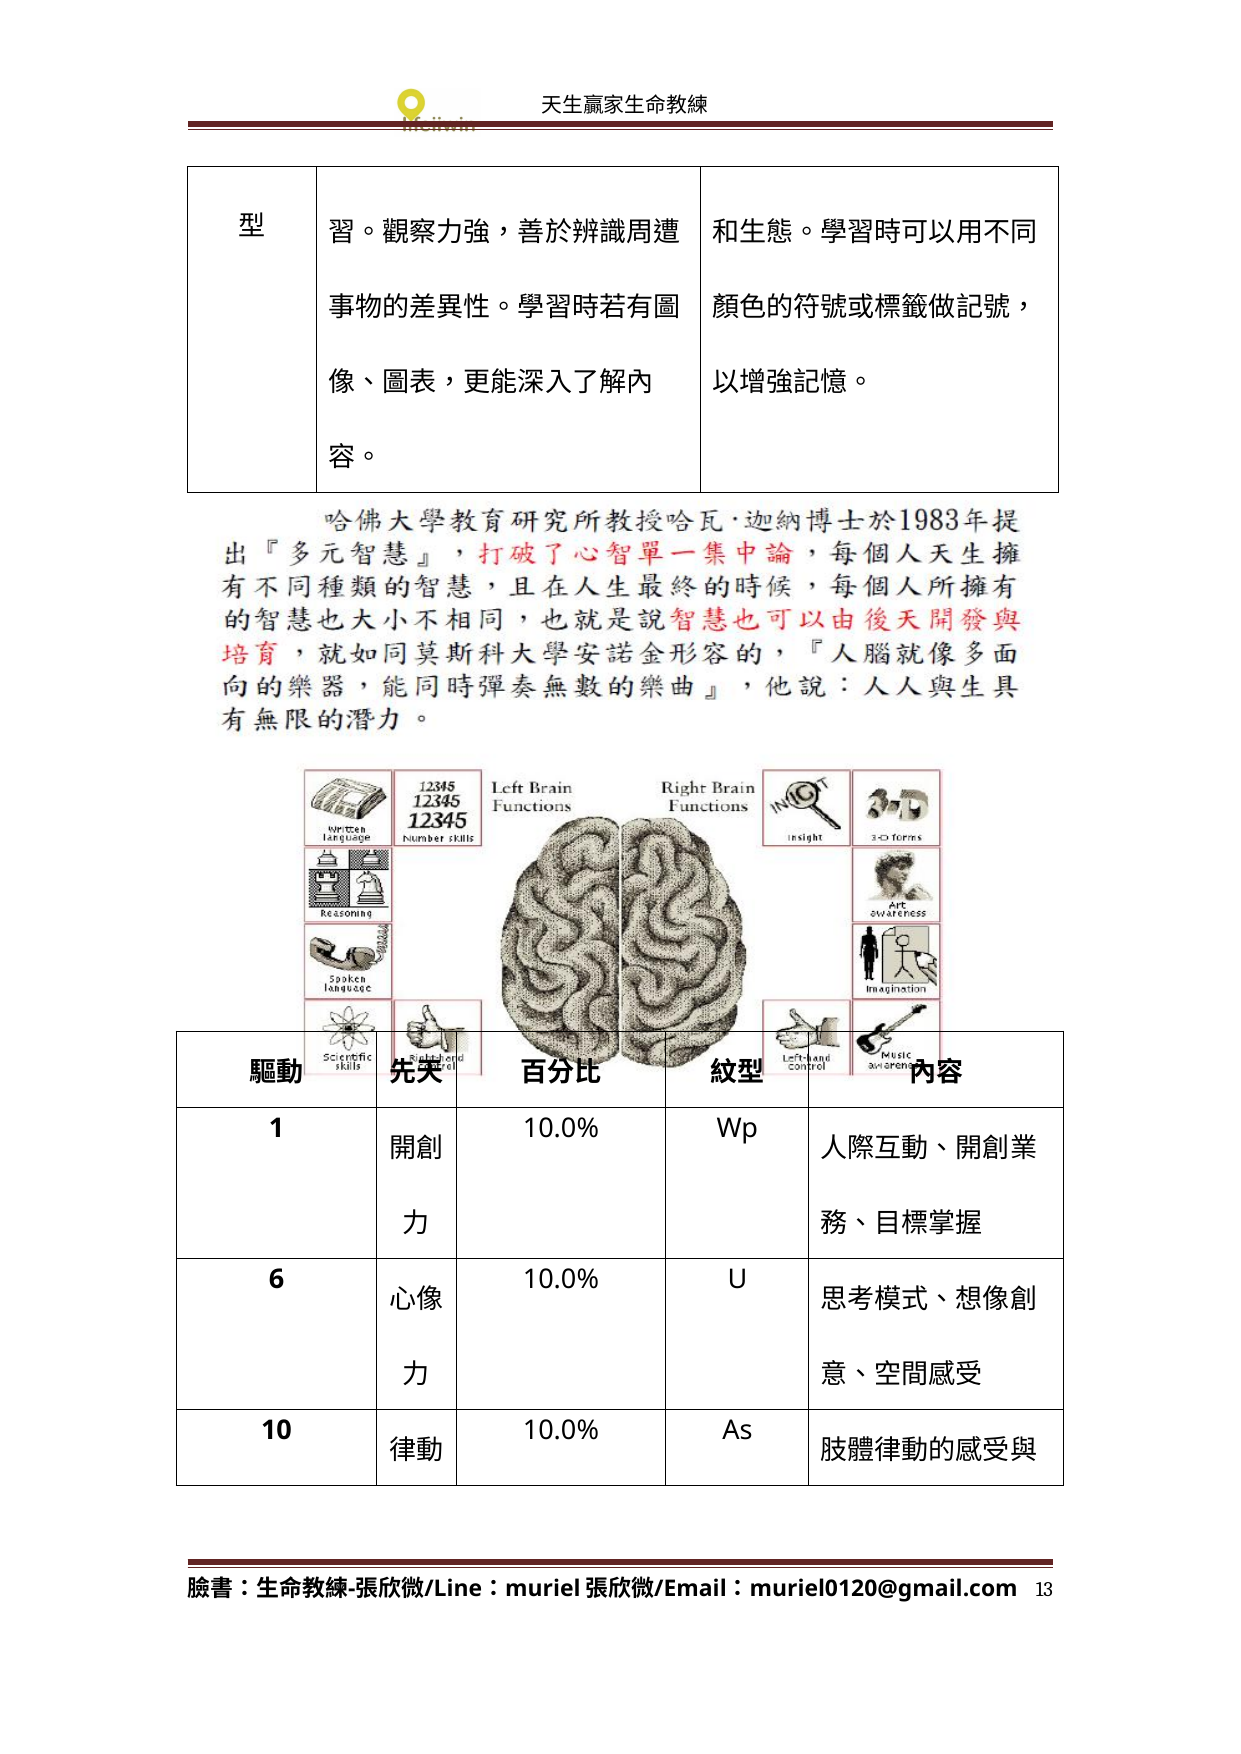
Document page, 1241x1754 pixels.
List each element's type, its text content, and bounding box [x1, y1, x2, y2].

picture [393, 88, 482, 121]
table_cell 開創力 [377, 1108, 456, 1258]
picture [157, 465, 1175, 1122]
table_header 內容 [809, 1032, 1063, 1107]
table_cell 6 [177, 1259, 376, 1409]
picture [393, 130, 482, 137]
table_cell As [666, 1410, 808, 1485]
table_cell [701, 167, 1058, 492]
table_cell 肢體律動的感受與表現、行動力 [809, 1410, 1063, 1485]
table_cell U [666, 1259, 808, 1409]
table_cell 10 [177, 1410, 376, 1485]
table_cell 事 覺 型 [188, 167, 316, 492]
table_header 驅動 [177, 1032, 376, 1107]
table_cell 思考模式、想像創意、空間感受 [809, 1259, 1063, 1409]
table_cell 人際互動、開創業務、目標掌握 [809, 1108, 1063, 1258]
table_header 紋型 [666, 1032, 808, 1107]
table_cell 心像力 [377, 1259, 456, 1409]
table_cell 律動力 [377, 1410, 456, 1485]
table_cell 10.0% [457, 1410, 665, 1485]
table_cell 10.0% [457, 1259, 665, 1409]
table_cell 1 [177, 1108, 376, 1258]
table_cell 10.0% [457, 1108, 665, 1258]
table_header 百分比 [457, 1032, 665, 1107]
table_cell Wp [666, 1108, 808, 1258]
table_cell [317, 167, 700, 492]
table_header 先天 [377, 1032, 456, 1107]
